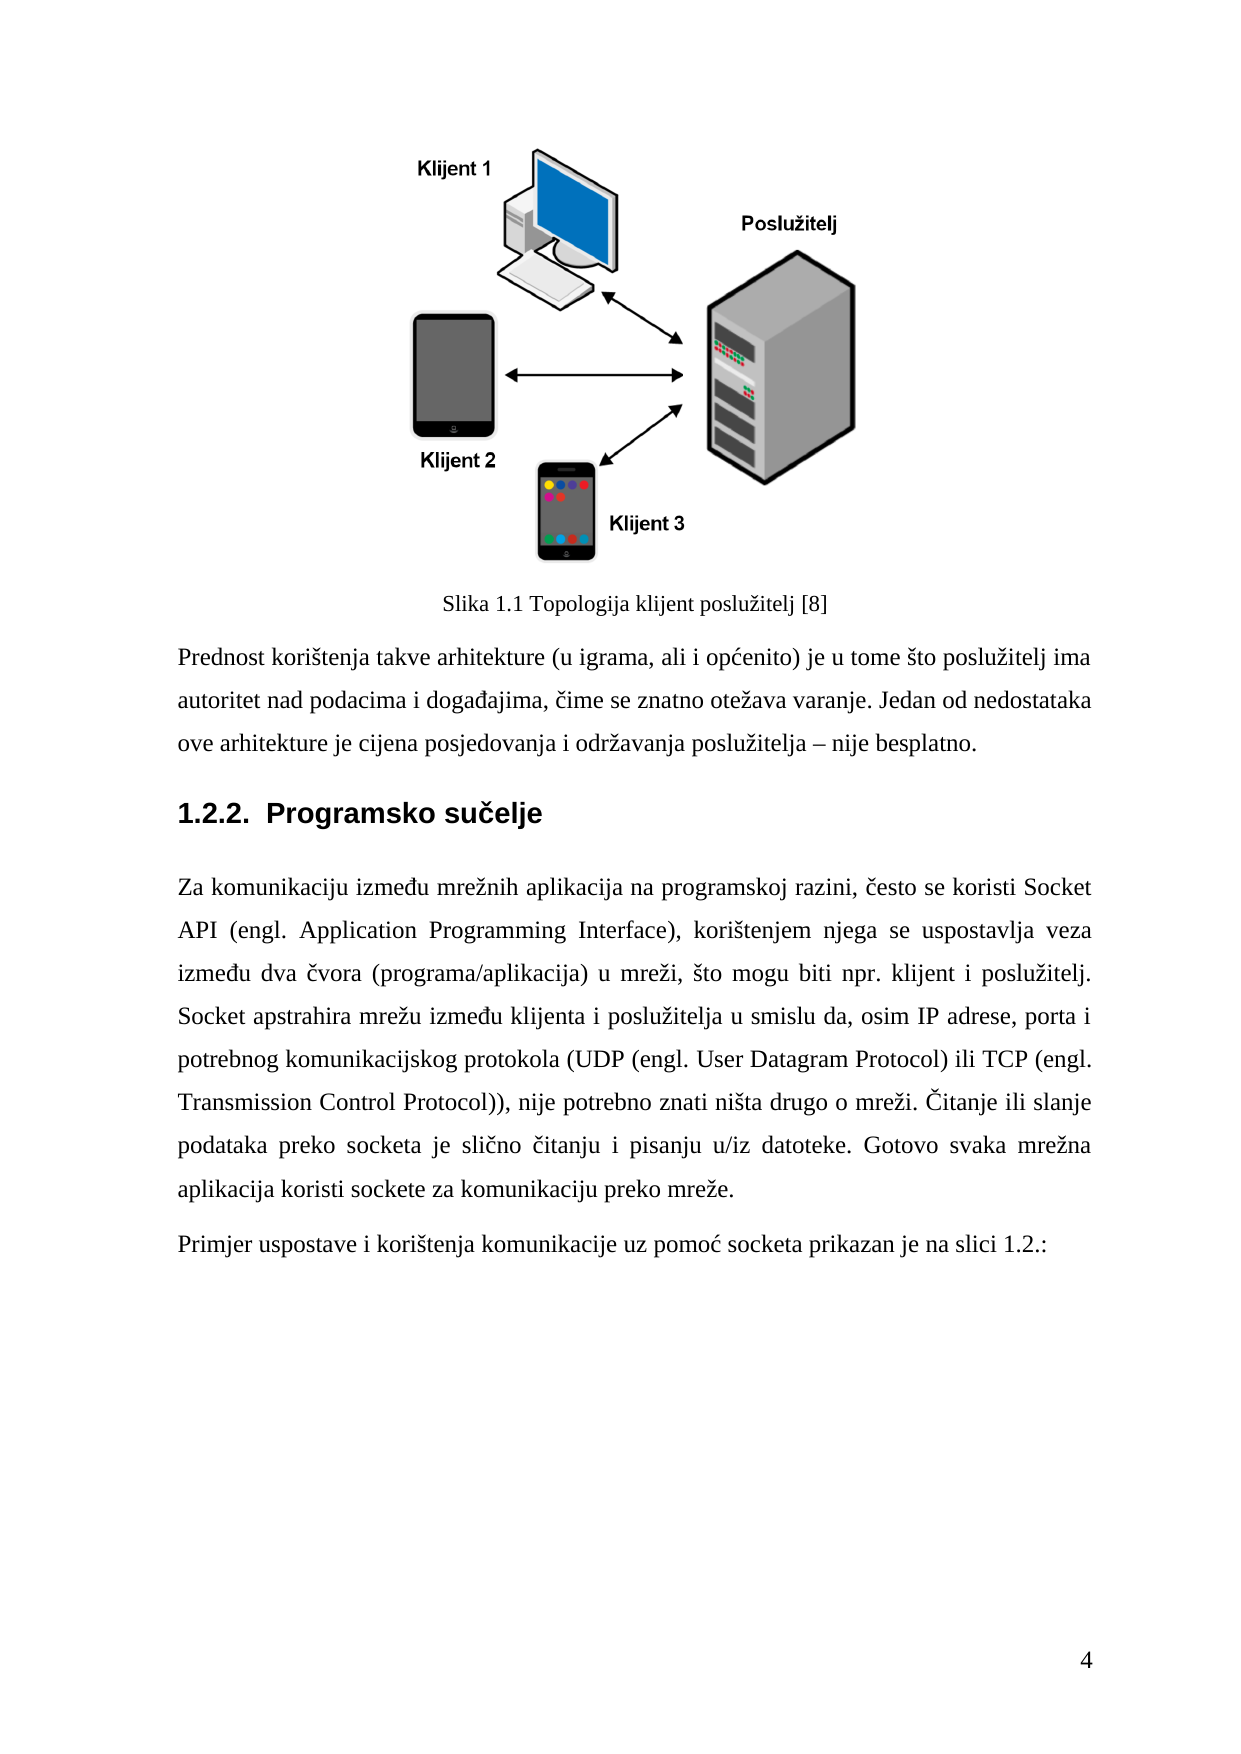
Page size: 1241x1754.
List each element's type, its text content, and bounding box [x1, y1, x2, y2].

picture [403, 147, 867, 564]
text Za komunikaciju između mrežnih aplikacija na programskoj razini, često se koristi Socket API (engl. Application Programming Interface), korištenjem njega se uspostavlja veza između dva čvora (programa/aplikacija) u mreži, što mogu biti npr. klijent i poslužitelj. Socket apstrahira mrežu između klijenta i poslužitelja u smislu da, osim IP adrese, porta i potrebnog komunikacijskog protokola (UDP (engl. User Datagram Protocol) ili TCP (engl. Transmission Control Protocol)), nije potrebno znati ništa drugo o mreži. Čitanje ili slanje podataka preko socketa je slično čitanju i pisanju u/iz datoteke. Gotovo svaka mrežna aplikacija koristi sockete za komunikaciju preko mreže. [177, 872, 1092, 1202]
text Prednost korištenja takve arhitekture (u igrama, ali i općenito) je u tome što poslužitelj ima autoritet nad podacima i događajima, čime se znatno otežava varanje. Jedan od nedostataka ove arhitekture je cijena posjedovanja i održavanja poslužitelja – nije besplatno. [177, 642, 1092, 757]
subtitle Programsko sučelje [177, 797, 1092, 830]
text Primjer uspostave i korištenja komunikacije uz pomoć socketa prikazan je na slici 1.2.: [177, 1229, 1092, 1258]
text Slika 1.1 Topologija klijent poslužitelj [8] [177, 590, 1092, 617]
